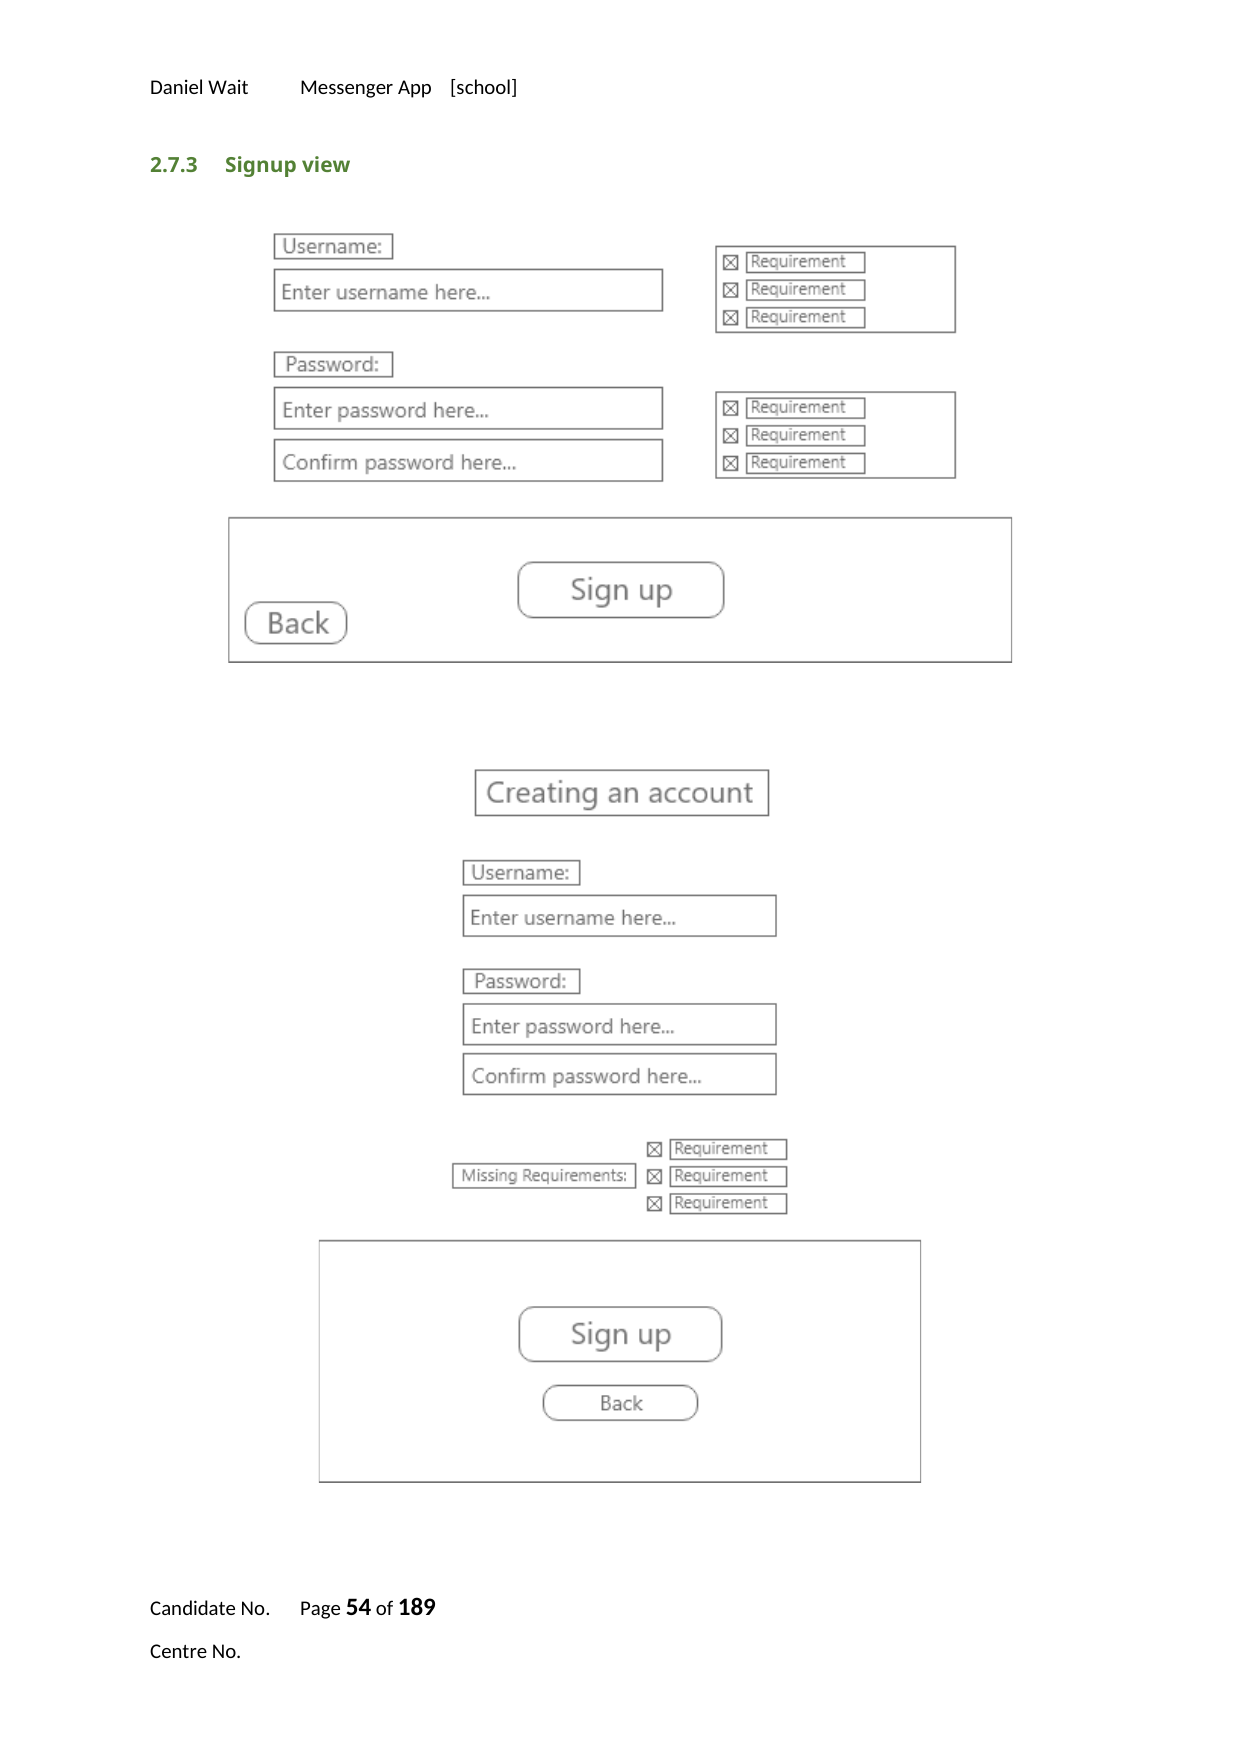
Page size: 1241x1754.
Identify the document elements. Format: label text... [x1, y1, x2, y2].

picture [228, 203, 1013, 663]
picture [318, 730, 922, 1483]
subtitle Signup view [150, 150, 1090, 178]
